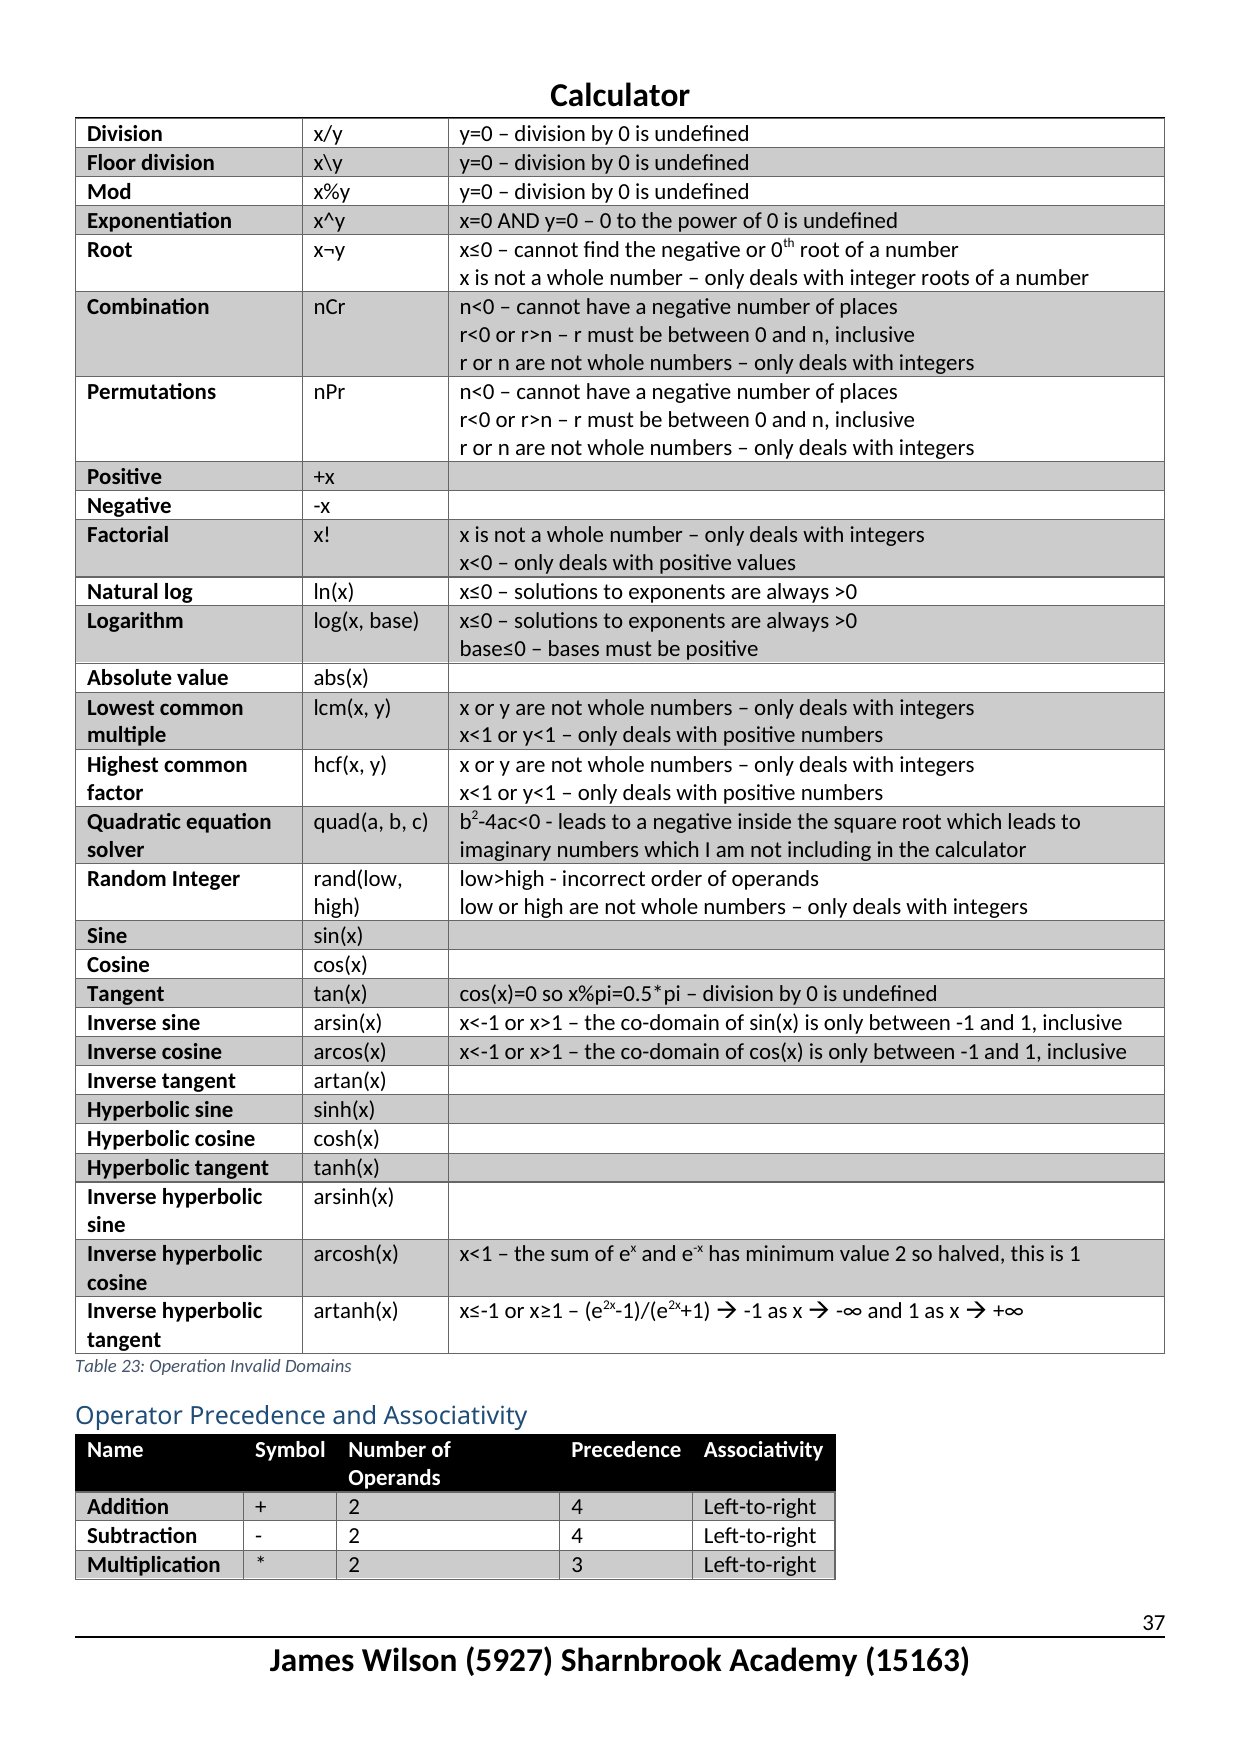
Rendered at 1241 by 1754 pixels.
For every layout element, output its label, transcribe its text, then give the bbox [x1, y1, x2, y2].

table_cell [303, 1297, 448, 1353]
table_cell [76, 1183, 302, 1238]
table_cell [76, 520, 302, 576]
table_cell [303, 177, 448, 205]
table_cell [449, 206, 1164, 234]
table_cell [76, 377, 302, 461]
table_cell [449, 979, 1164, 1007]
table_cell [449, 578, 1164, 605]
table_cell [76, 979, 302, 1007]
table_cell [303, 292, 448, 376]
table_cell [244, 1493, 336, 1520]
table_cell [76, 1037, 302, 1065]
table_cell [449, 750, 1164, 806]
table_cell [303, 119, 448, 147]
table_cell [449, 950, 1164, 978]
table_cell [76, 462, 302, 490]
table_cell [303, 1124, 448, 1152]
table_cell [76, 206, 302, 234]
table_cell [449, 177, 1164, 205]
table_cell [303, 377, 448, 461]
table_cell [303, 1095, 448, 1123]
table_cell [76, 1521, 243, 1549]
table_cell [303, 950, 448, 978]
text Table 23: Operation Invalid Domains [75, 1354, 1165, 1377]
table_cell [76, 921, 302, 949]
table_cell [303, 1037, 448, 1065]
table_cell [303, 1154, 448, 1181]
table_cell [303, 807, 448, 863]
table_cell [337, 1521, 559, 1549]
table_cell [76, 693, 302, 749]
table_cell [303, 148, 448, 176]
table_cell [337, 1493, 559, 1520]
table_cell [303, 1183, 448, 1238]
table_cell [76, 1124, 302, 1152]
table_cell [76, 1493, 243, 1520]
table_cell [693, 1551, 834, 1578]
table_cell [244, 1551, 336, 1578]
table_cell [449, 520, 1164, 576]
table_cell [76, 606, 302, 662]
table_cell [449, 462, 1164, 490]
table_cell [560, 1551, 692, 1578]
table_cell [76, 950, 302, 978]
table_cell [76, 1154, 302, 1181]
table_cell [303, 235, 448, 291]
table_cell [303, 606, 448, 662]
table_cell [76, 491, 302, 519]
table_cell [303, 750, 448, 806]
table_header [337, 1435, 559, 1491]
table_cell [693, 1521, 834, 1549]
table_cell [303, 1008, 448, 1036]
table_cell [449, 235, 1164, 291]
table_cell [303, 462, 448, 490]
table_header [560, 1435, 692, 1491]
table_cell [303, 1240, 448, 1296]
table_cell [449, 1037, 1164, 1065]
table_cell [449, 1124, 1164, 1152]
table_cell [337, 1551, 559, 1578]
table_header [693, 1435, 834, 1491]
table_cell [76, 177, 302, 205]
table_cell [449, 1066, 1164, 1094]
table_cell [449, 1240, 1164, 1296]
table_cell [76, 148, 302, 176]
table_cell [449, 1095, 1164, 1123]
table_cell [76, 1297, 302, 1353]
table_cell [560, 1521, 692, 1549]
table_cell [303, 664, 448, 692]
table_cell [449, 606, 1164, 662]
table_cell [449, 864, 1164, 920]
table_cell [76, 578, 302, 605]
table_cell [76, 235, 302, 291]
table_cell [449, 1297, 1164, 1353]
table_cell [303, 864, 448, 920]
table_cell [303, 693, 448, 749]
subtitle Operator Precedence and Associativity [75, 1397, 1165, 1432]
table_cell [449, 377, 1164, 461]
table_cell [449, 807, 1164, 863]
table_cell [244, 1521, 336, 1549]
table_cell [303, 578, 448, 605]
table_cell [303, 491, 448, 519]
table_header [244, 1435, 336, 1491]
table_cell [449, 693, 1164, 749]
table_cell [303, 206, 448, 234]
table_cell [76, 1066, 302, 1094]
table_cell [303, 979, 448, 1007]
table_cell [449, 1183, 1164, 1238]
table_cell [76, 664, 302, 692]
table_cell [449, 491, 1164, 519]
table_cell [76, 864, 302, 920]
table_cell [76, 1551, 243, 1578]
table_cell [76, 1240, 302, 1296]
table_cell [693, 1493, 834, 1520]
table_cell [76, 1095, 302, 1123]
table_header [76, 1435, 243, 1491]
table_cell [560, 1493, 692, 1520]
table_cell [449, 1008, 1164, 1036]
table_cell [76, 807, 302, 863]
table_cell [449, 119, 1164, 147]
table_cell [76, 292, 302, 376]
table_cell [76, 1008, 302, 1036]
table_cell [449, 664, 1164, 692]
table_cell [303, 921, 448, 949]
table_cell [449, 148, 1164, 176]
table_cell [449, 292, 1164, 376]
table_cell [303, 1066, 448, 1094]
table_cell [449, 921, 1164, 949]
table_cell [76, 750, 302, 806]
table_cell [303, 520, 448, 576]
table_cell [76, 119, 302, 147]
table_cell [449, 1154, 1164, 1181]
